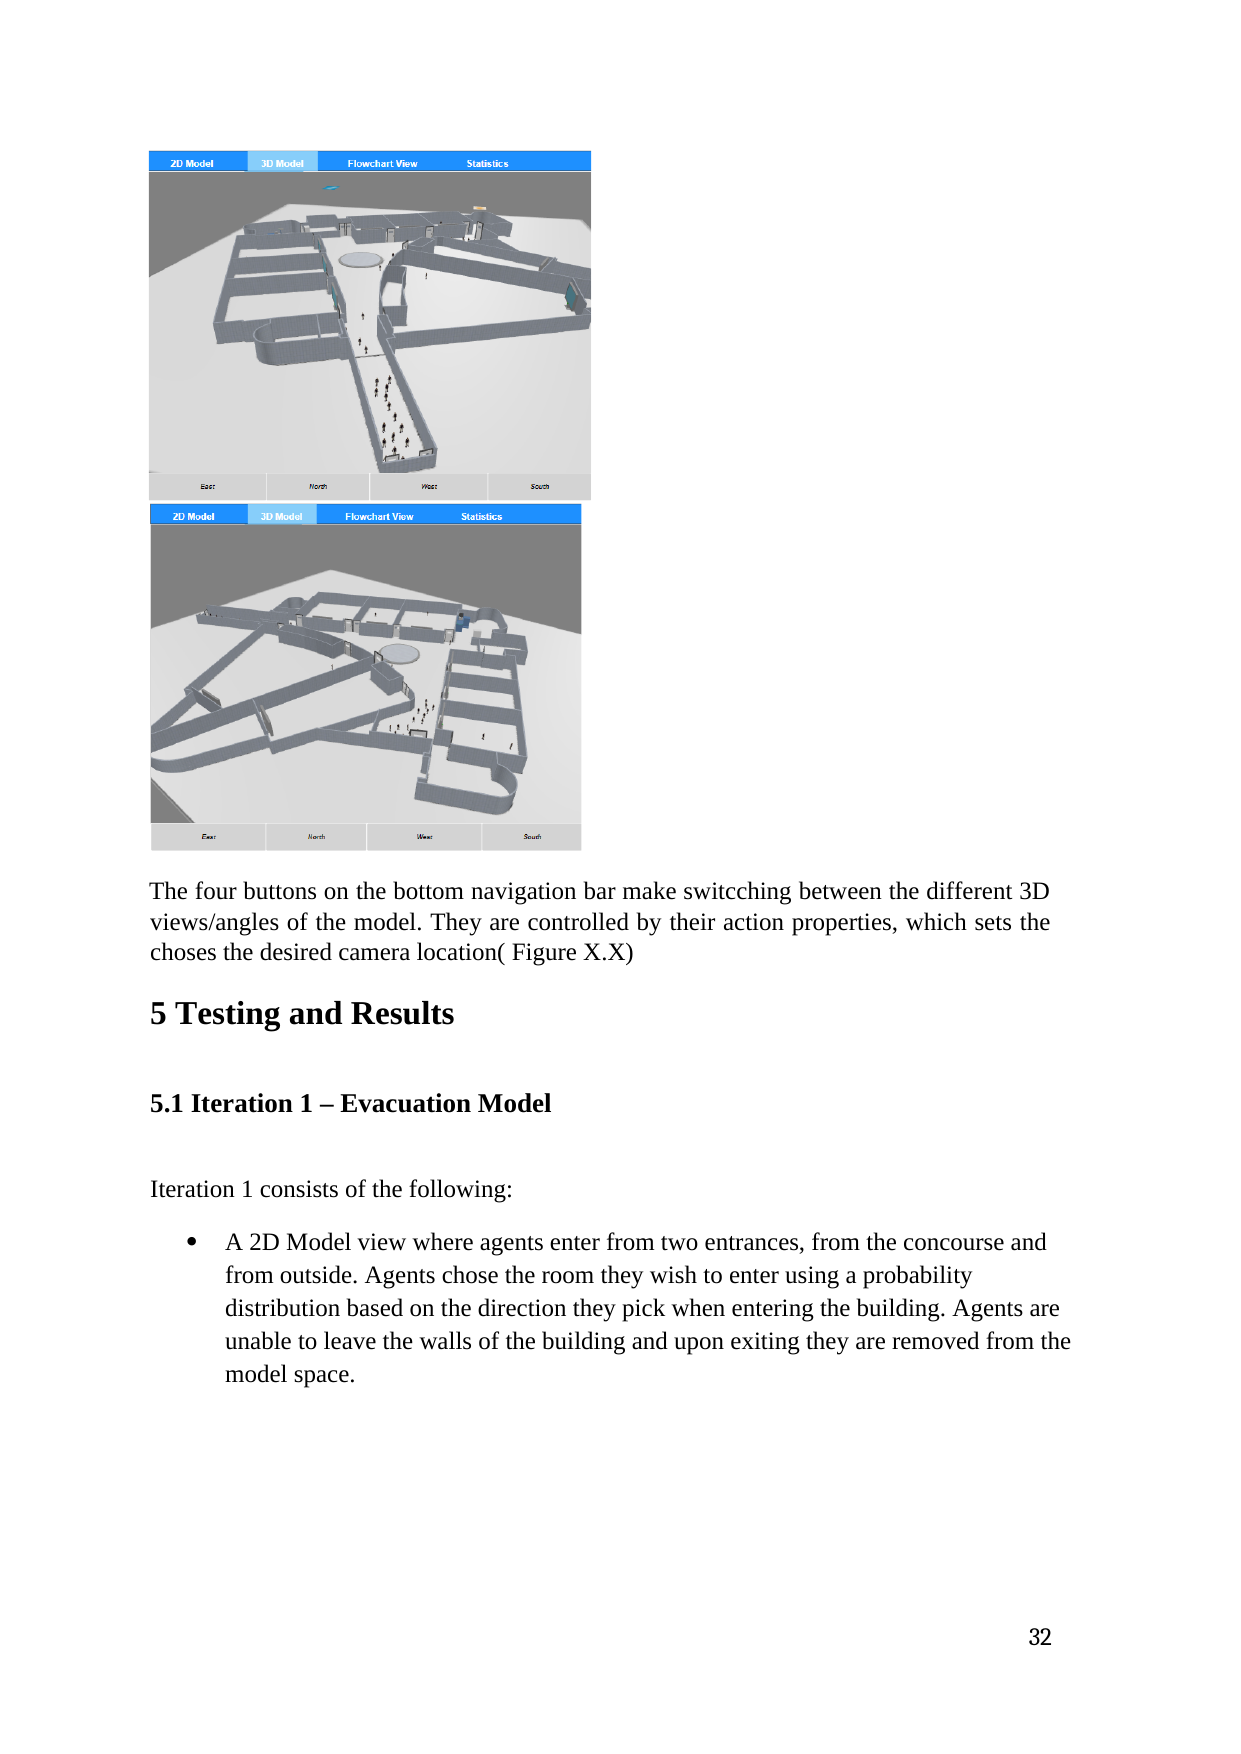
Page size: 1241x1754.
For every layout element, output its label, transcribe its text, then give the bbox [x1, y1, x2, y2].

subtitle 5.1 Iteration 1 – Evacuation Model [150, 1087, 1052, 1118]
text Iteration 1 consists of the following: [150, 1174, 1052, 1203]
subtitle 5 Testing and Results [150, 993, 1052, 1031]
text The four buttons on the bottom navigation bar make switcching between the different 3D views/angles of the model. They are controlled by their action properties, which sets the choses the desired camera location( Figure X.X) [149, 876, 1052, 966]
list A 2D Model view where agents enter from two entrances, from the concourse and from outside. Agents chose the room they wish to enter using a probability distribution based on the direction they pick when entering the building. Agents are unable to leave the walls of the building and upon exiting they are removed from the model space. [187, 1227, 1090, 1388]
picture [150, 502, 582, 852]
picture [148, 150, 592, 501]
